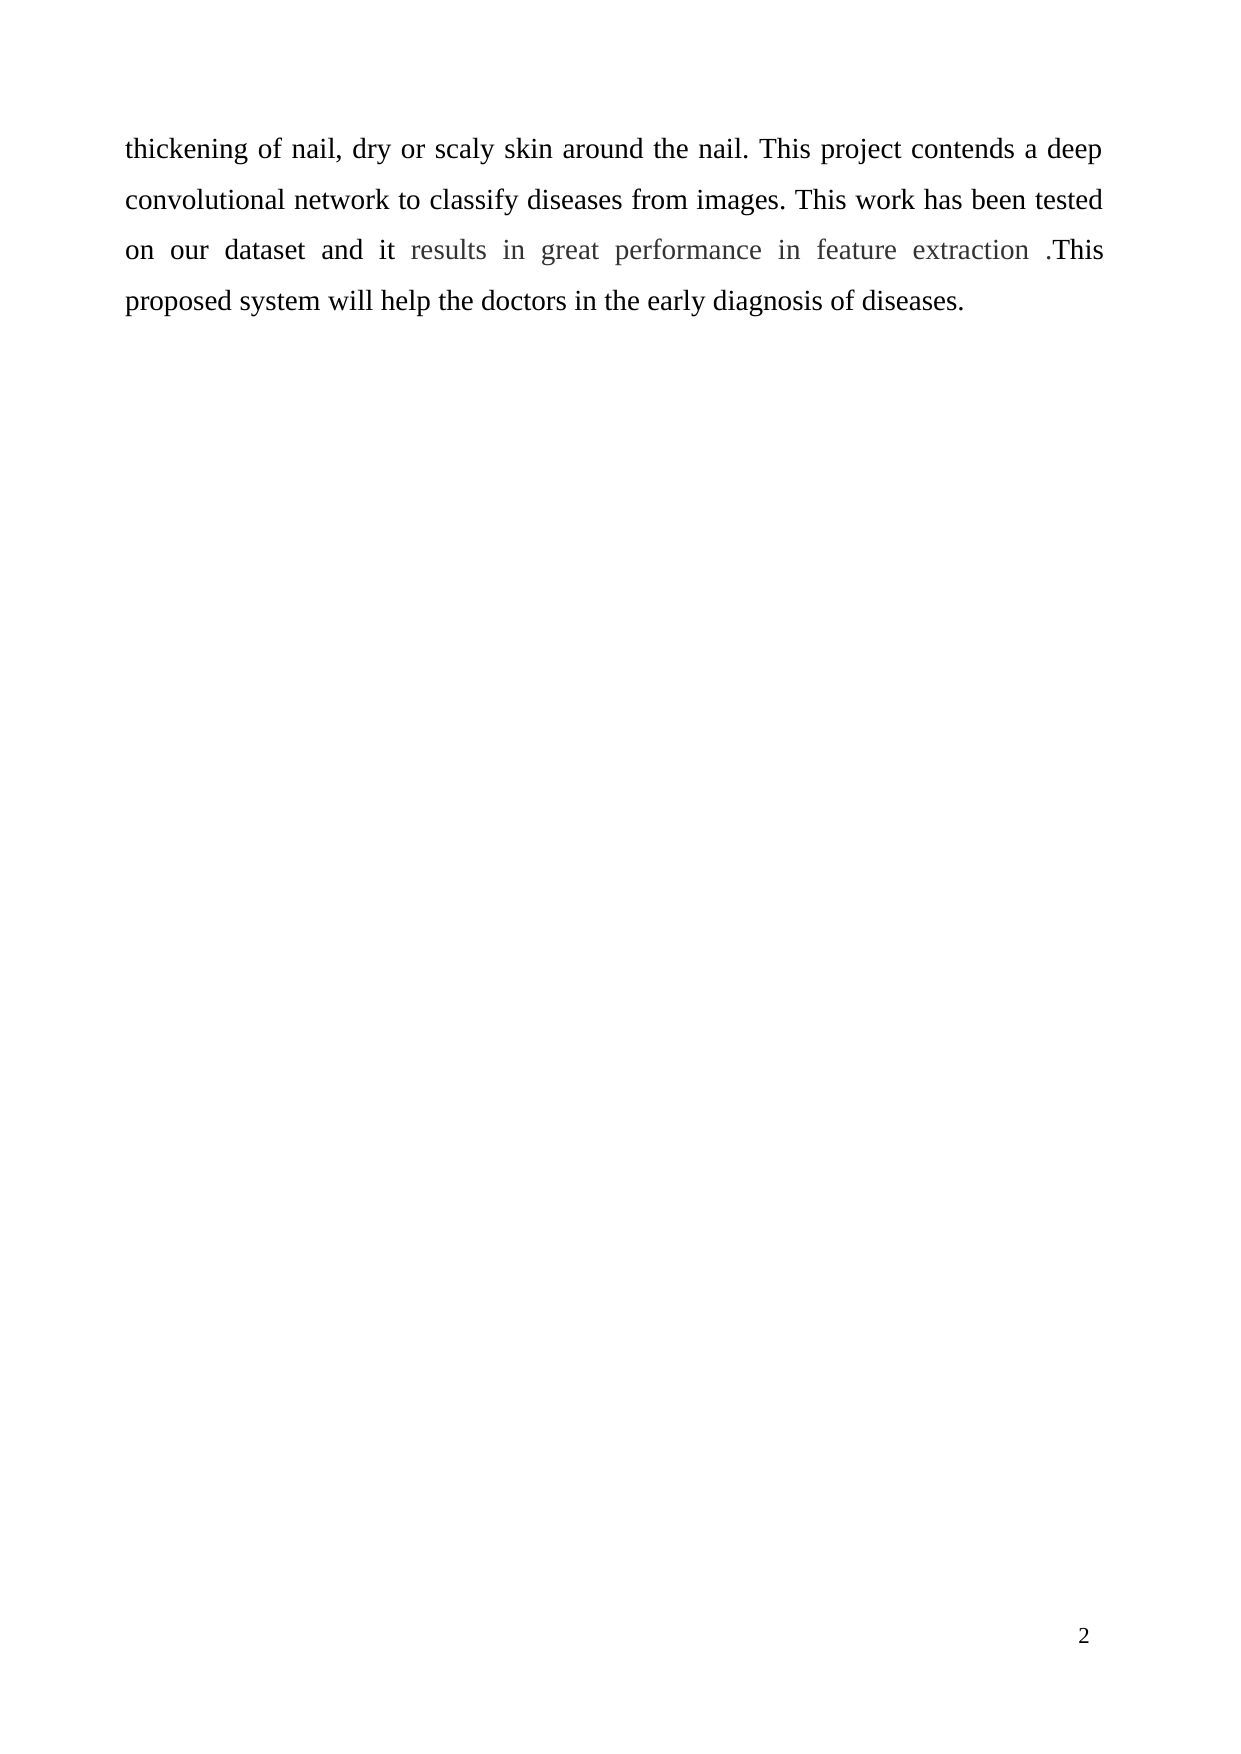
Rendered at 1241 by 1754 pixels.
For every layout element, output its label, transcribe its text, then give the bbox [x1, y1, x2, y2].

text thickening of nail, dry or scaly skin around the nail. This project contends a deep convolutional network to classify diseases from images. This work has been tested on our dataset and it results in great performance in feature extraction .This proposed system will help the doctors in the early diagnosis of diseases. [125, 132, 1104, 316]
